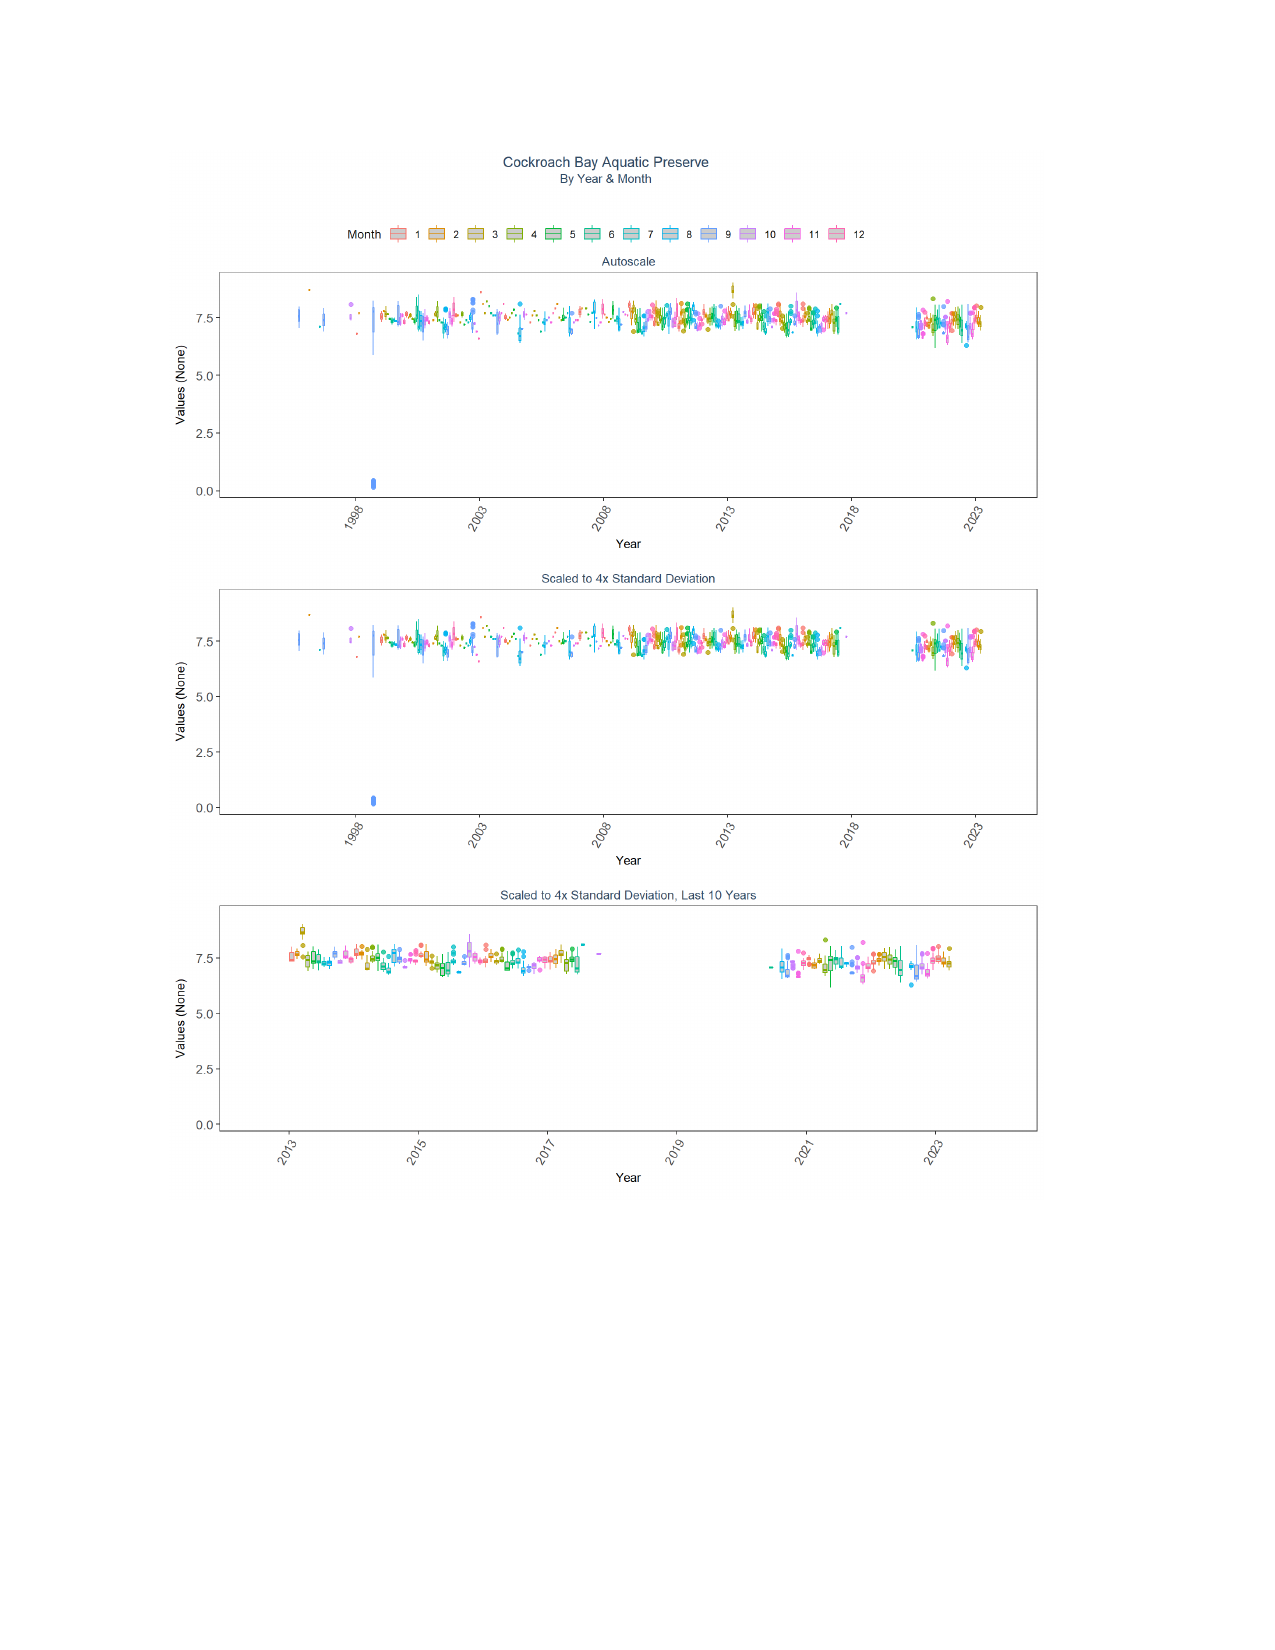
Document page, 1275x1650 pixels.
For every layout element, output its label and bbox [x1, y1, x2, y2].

picture [168, 150, 1044, 1200]
